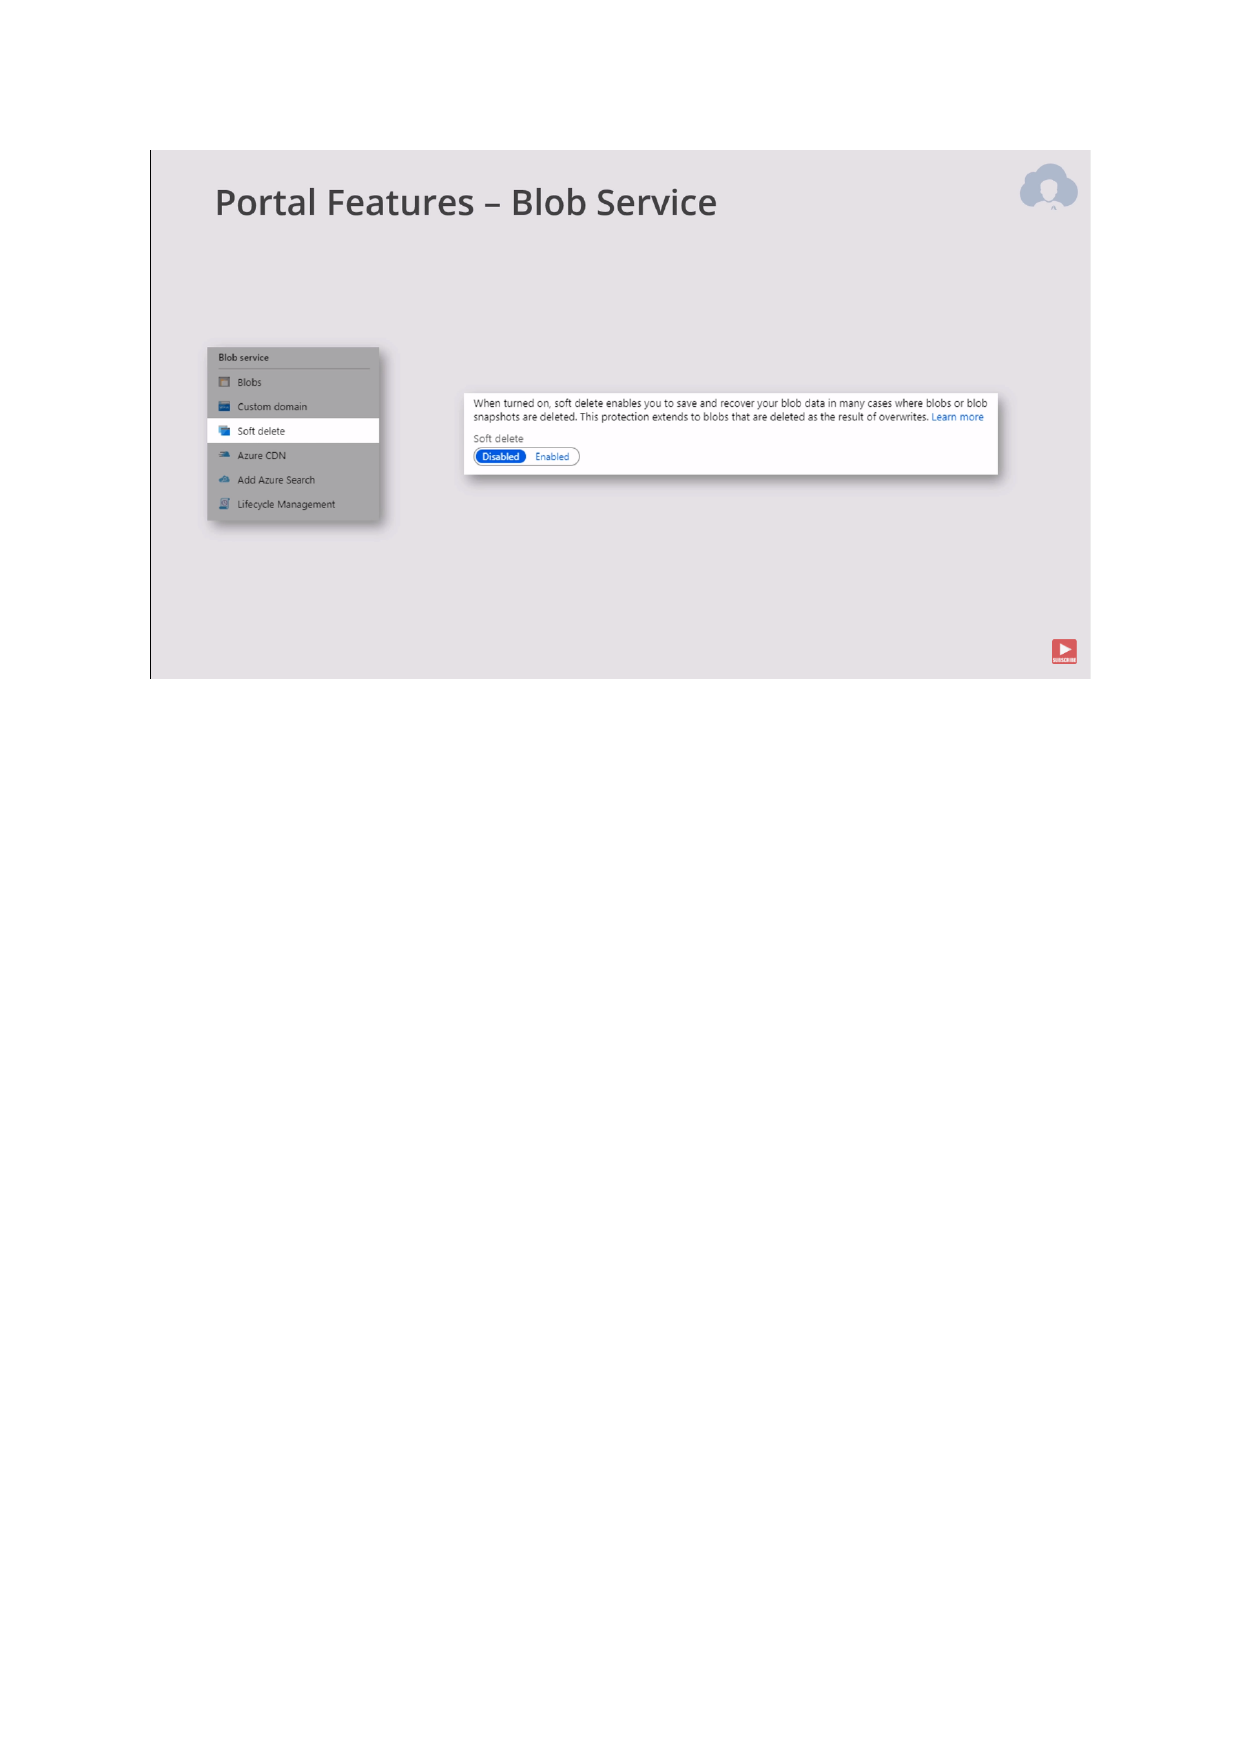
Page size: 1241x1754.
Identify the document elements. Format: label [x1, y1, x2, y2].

picture [150, 150, 1091, 679]
